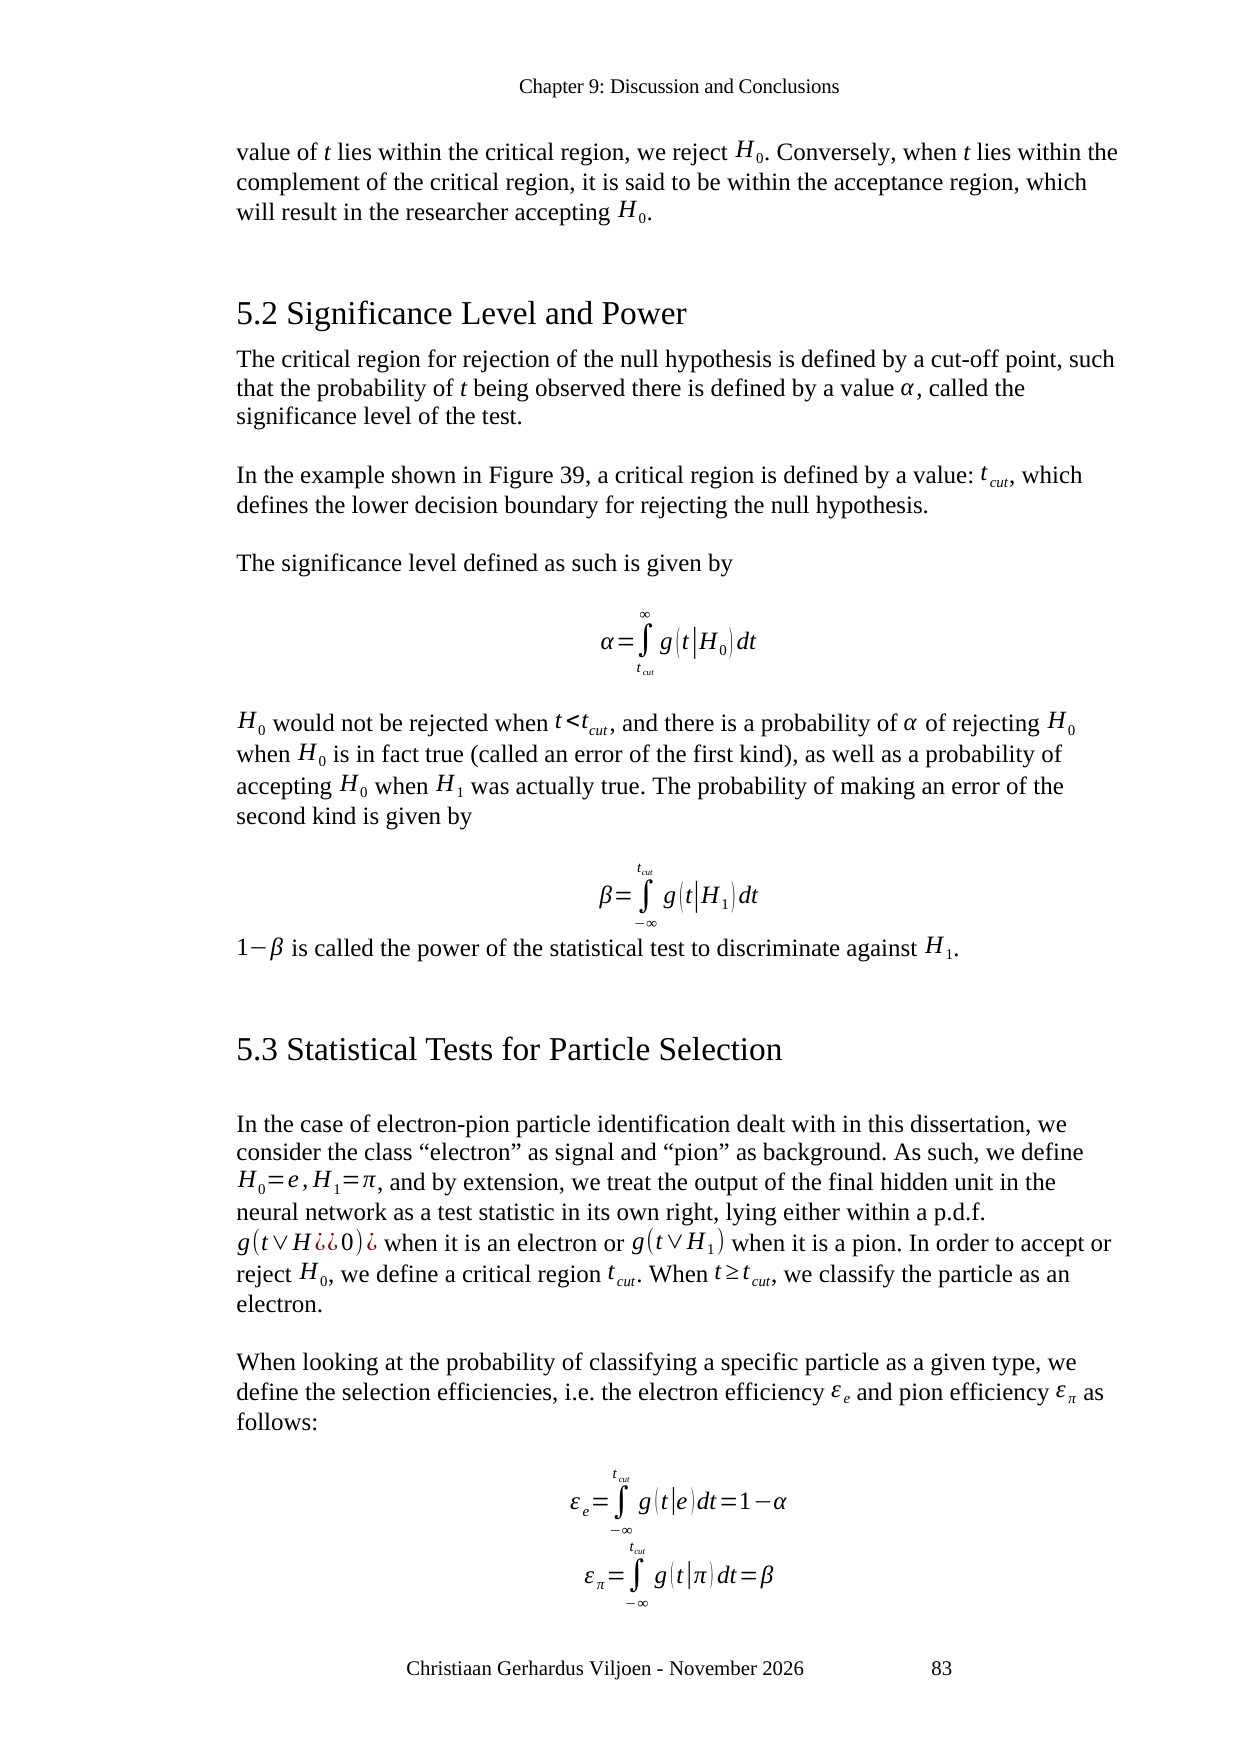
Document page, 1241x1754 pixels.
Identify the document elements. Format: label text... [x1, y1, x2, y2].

text In the example shown in Figure 39, a critical region is defined by a value: , which defines the lower decision boundary for rejecting the null hypothesis. [236, 459, 1122, 519]
text The significance level defined as such is given by [236, 548, 1122, 577]
subtitle Statistical Tests for Particle Selection [236, 1029, 1122, 1067]
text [236, 135, 1122, 227]
text When looking at the probability of classifying a specific particle as a given type, we define the selection efficiencies, i.e. the electron efficiency and pion efficiency as follows: [236, 1347, 1122, 1436]
text is called the power of the statistical test to discriminate against . [236, 931, 1122, 963]
subtitle Significance Level and Power [236, 293, 1122, 331]
text In the case of electron-pion particle identification dealt with in this dissertation, we consider the class “electron” as signal and “pion” as background. As such, we define , and by extension, we treat the output of the final hidden unit in the neural network as a test statistic in its own right, lying either within a p.d.f. when it is an electron or when it is a pion. In order to accept or reject , we define a critical region . When , we classify the particle as an electron. [236, 1109, 1122, 1318]
text The critical region for rejection of the null hypothesis is defined by a cut-off point, such that the probability of t being observed there is defined by a value , called the significance level of the test. [236, 344, 1122, 430]
text would not be rejected when , and there is a probability of of rejecting when is in fact true (called an error of the first kind), as well as a probability of accepting when was actually true. The probability of making an error of the second kind is given by [236, 707, 1122, 830]
